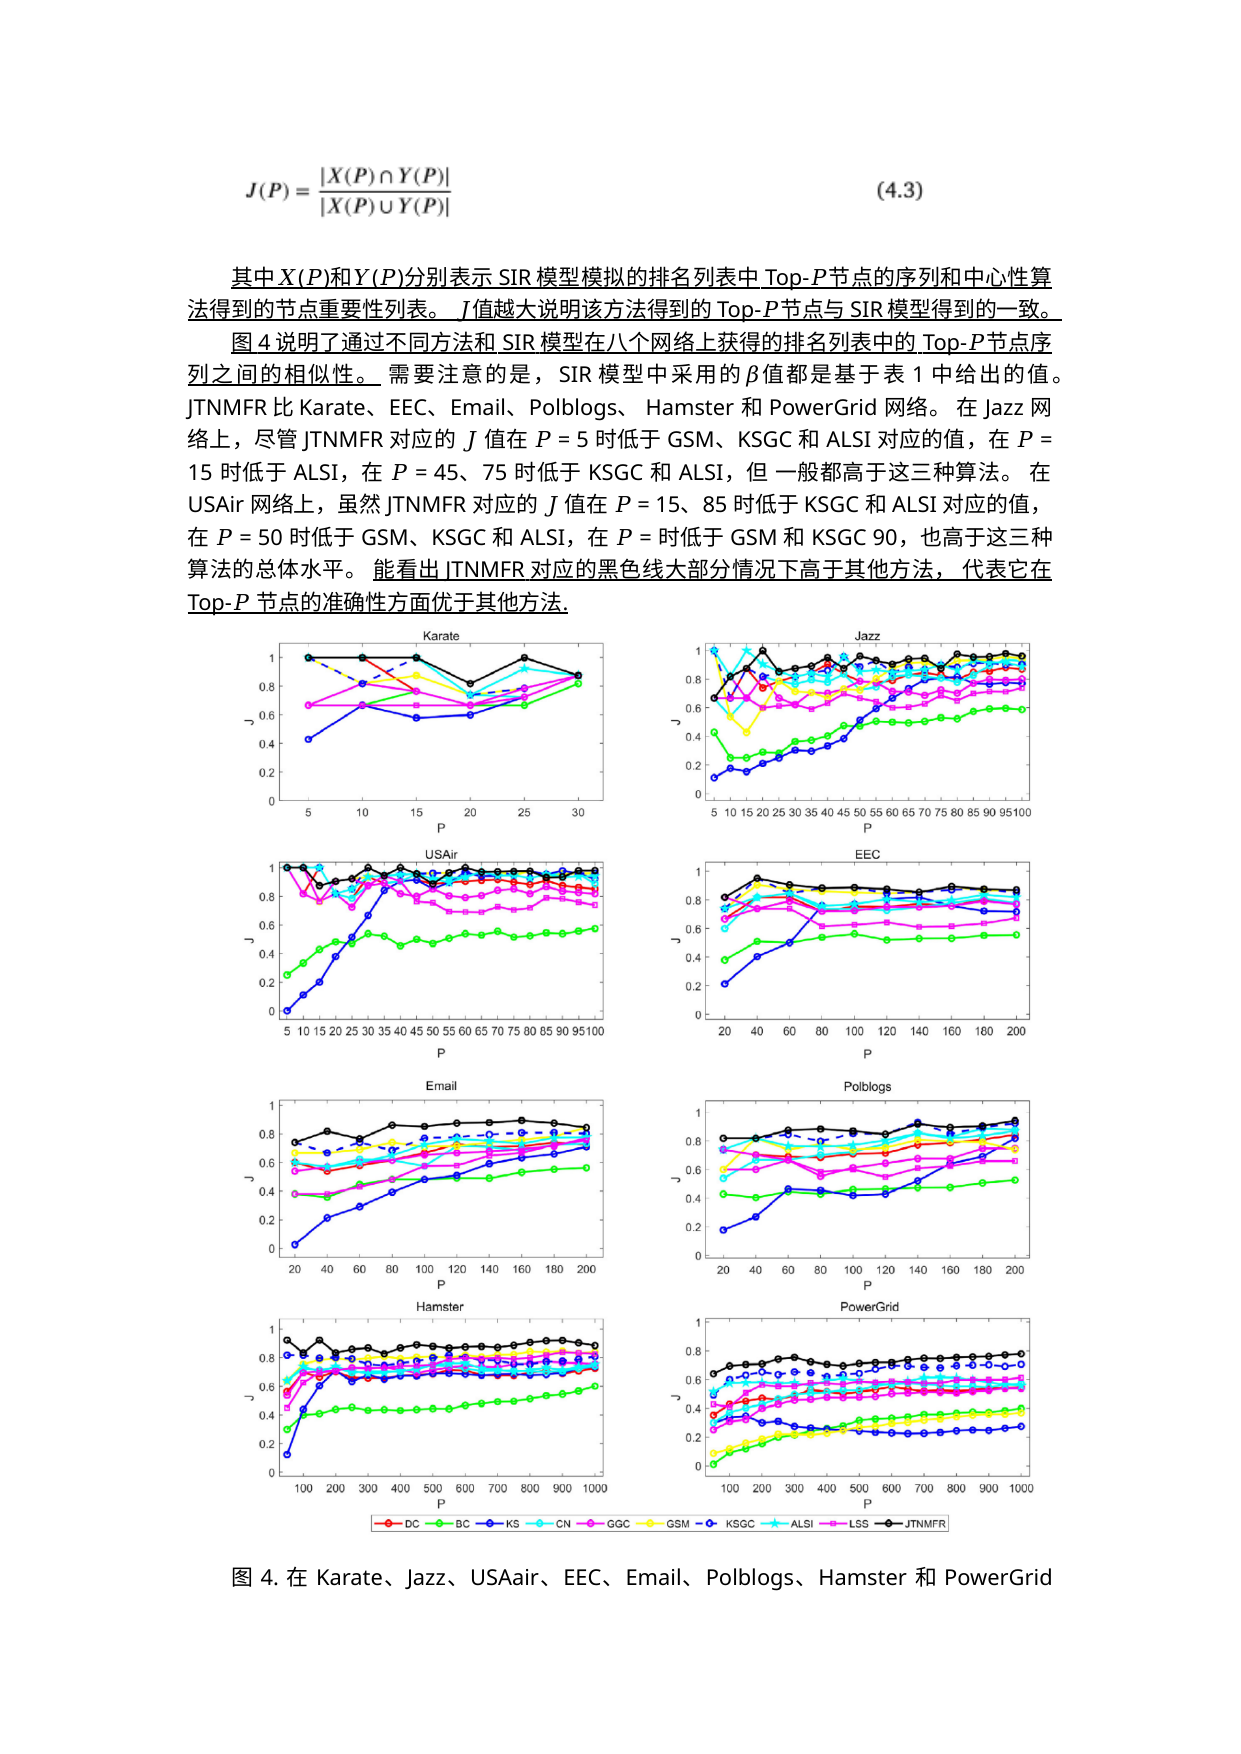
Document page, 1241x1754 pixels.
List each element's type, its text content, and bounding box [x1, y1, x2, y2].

text 其中𝑋(𝑃)和𝑌(𝑃)分别表示SIR模型模拟的排名列表中Top-𝑃节点的序列和中心性算法得到的节点重要性列表。 𝐽值越大说明该方法得到的Top-𝑃节点与SIR模型得到的一致。 [187, 259, 1053, 319]
text 图4说明了通过不同方法和SIR模型在八个网络上获得的排名列表中的Top-𝑃节点序列之间的相似性。 需要注意的是，SIR模型中采用的𝛽值都是基于表1中给出的值。JTNMFR比Karate、EEC、Email、Polblogs、 Hamster 和 PowerGrid 网络。 在 Jazz 网络上，尽管 JTNMFR 对应的 𝐽 值在 𝑃 = 5 时低于 GSM、KSGC 和 ALSI 对应的值，在 𝑃 = 15 时低于 ALSI，在 𝑃 = 45、75 时低于 KSGC 和 ALSI，但 一般都高于这三种算法。 在 USAir 网络上，虽然 JTNMFR 对应的 𝐽 值在 𝑃 = 15、85 时低于 KSGC 和 ALSI 对应的值，在 𝑃 = 50 时低于 GSM、KSGC 和 ALSI，在 𝑃 = 时低于 GSM 和 KSGC 90，也高于这三种算法的总体水平。 能看出JTNMFR对应的黑色线大部分情况下高于其他方法， 代表它在 Top-𝑃 节点的准确性方面优于其他方法. [187, 356, 1053, 617]
picture [231, 162, 936, 233]
text 图 4. 在 Karate、Jazz、USAair、EEC、Email、Polblogs、Hamster 和 PowerGrid 网络上通过 10 种方法获得的排名列表与 SIR 模型提供的排名列表之间的 Jaccard 相似系数。 [187, 1559, 1053, 1592]
picture [231, 617, 1097, 1550]
text 图4说明了通过不同方法和SIR模型在八个网络上获得的排名列表中的Top-𝑃节点序列之间的相似性。 需要注意的是，SIR模型中采用的𝛽值都是基于表1中给出的值。JTNMFR比Karate、EEC、Email、Polblogs、 Hamster 和 PowerGrid 网络。 在 Jazz 网络上，尽管 JTNMFR 对应的 𝐽 值在 𝑃 = 5 时低于 GSM、KSGC 和 ALSI 对应的值，在 𝑃 = 15 时低于 ALSI，在 𝑃 = 45、75 时低于 KSGC 和 ALSI，但 一般都高于这三种算法。 在 USAir 网络上，虽然 JTNMFR 对应的 𝐽 值在 𝑃 = 15、85 时低于 KSGC 和 ALSI 对应的值，在 𝑃 = 50 时低于 GSM、KSGC 和 ALSI，在 𝑃 = 时低于 GSM 和 KSGC 90，也高于这三种算法的总体水平。 能看出JTNMFR对应的黑色线大部分情况下高于其他方法， 代表它在 Top-𝑃 节点的准确性方面优于其他方法. [187, 324, 1053, 384]
